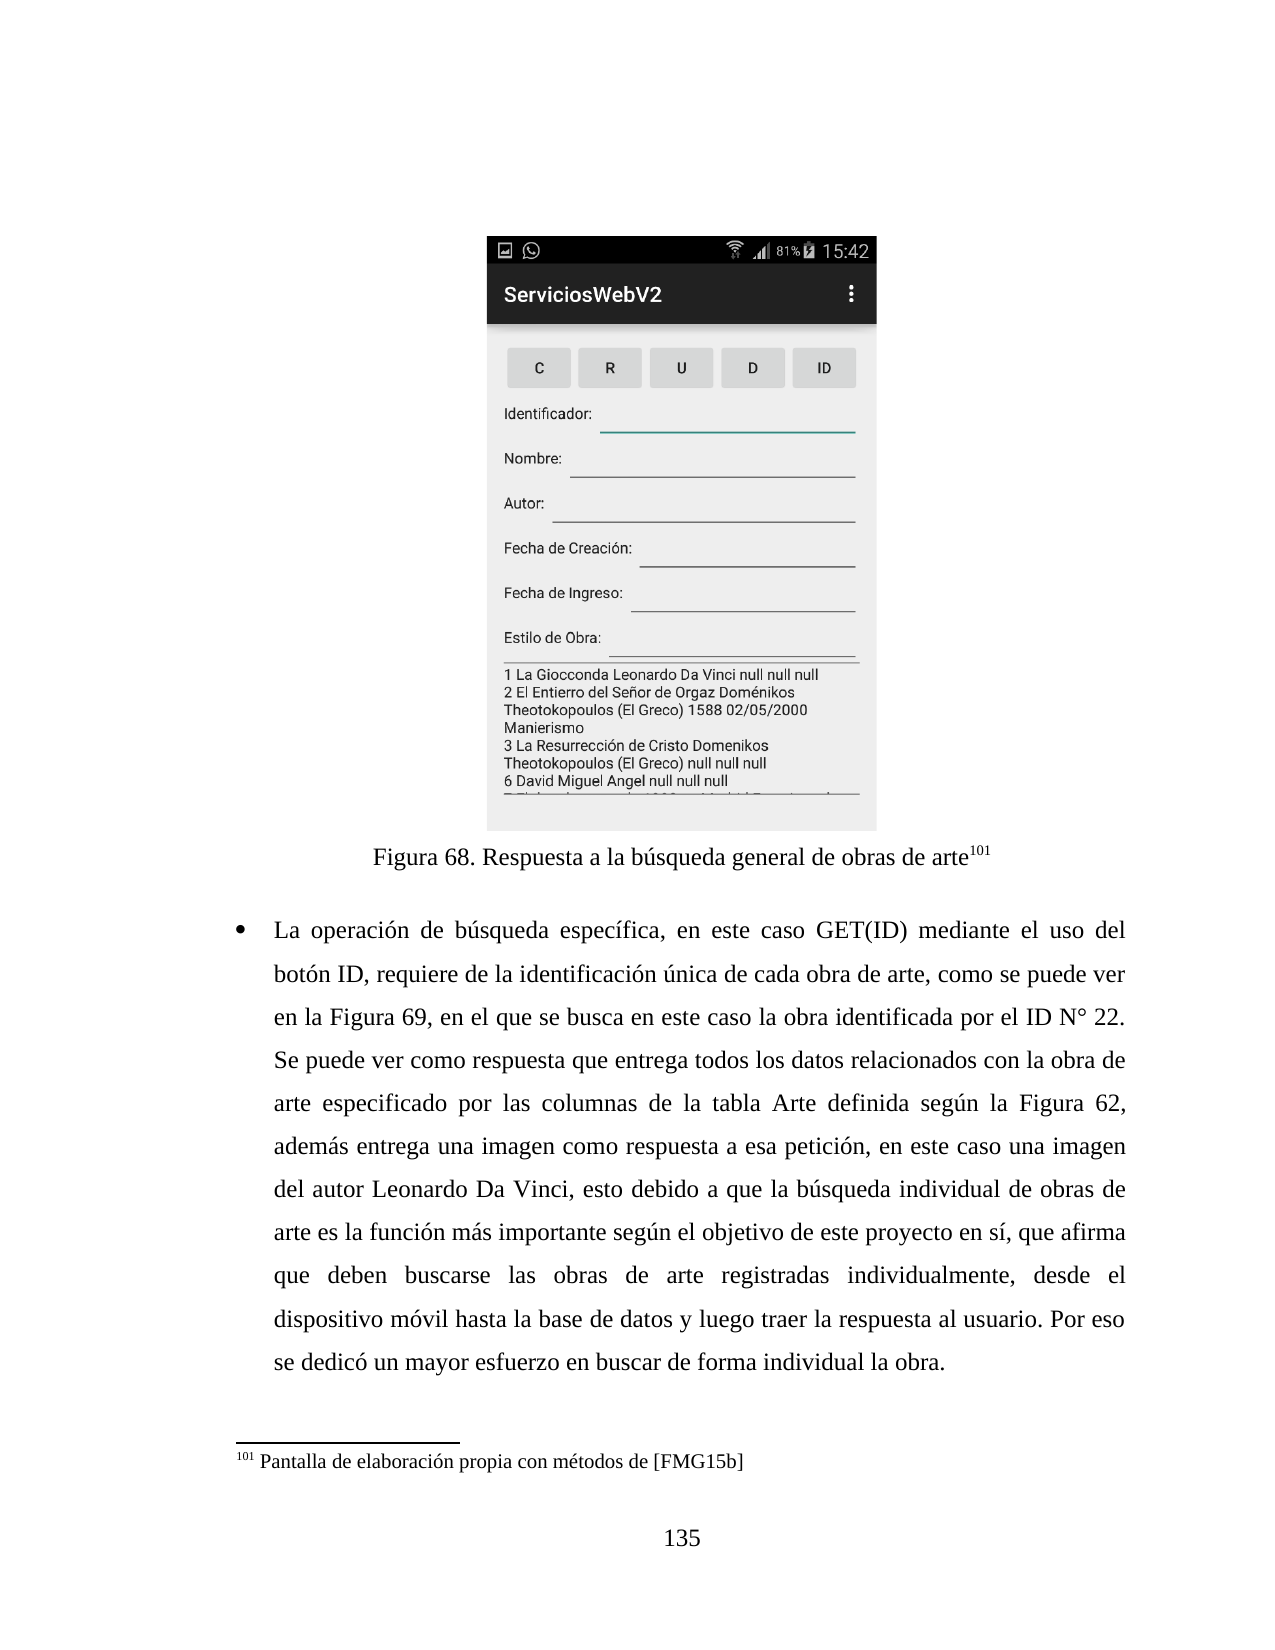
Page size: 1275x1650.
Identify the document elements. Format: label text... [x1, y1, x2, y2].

list La operación de búsqueda específica, en este caso GET(ID) mediante el uso del botón ID, requiere de la identificación única de cada obra de arte, como se puede ver en la Figura 69, en el que se busca en este caso la obra identificada por el ID N° 22. Se puede ver como respuesta que entrega todos los datos relacionados con la obra de arte especificado por las columnas de la tabla Arte definida según la Figura 62, además entrega una imagen como respuesta a esa petición, en este caso una imagen del autor Leonardo Da Vinci, esto debido a que la búsqueda individual de obras de arte es la función más importante según el objetivo de este proyecto en sí, que afirma que deben buscarse las obras de arte registradas individualmente, desde el dispositivo móvil hasta la base de datos y luego traer la respuesta al usuario. Por eso se dedicó un mayor esfuerzo en buscar de forma individual la obra. [236, 916, 1127, 1376]
picture [486, 236, 877, 831]
text Figura 68. Respuesta a la búsqueda general de obras de arte [236, 842, 1127, 871]
